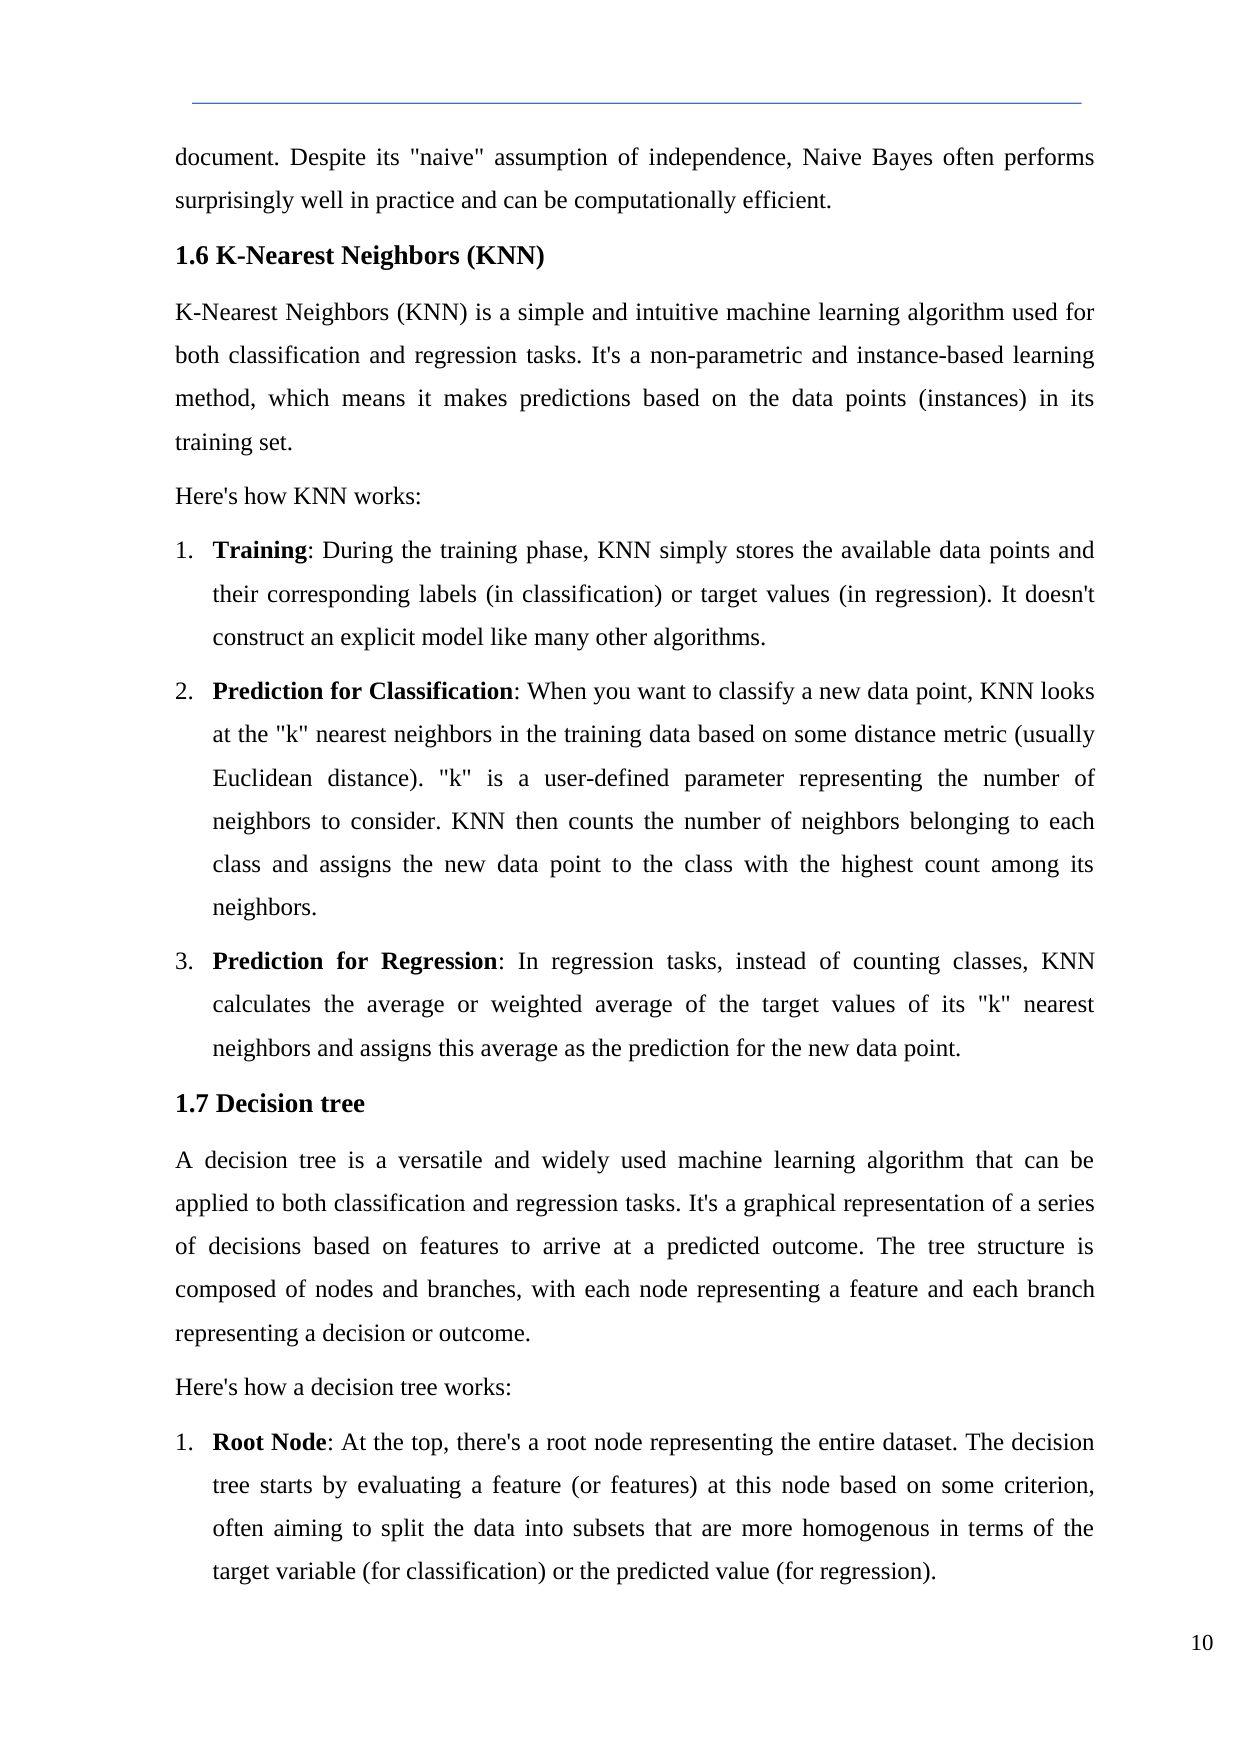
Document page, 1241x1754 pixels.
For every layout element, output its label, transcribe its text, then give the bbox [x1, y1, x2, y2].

list Training: During the training phase, KNN simply stores the available data points and their corresponding labels (in classification) or target values (in regression). It doesn't construct an explicit model like many other algorithms. [175, 536, 1096, 651]
list Prediction for Classification: When you want to classify a new data point, KNN looks at the "k" nearest neighbors in the training data based on some distance metric (usually Euclidean distance). "k" is a user-defined parameter representing the number of neighbors to consider. KNN then counts the number of neighbors belonging to each class and assigns the new data point to the class with the highest count among its neighbors. [175, 676, 1096, 921]
text 1.6 K-Nearest Neighbors (KNN) [175, 239, 1096, 270]
list Prediction for Regression: In regression tasks, instead of counting classes, KNN calculates the average or weighted average of the target values of its "k" nearest neighbors and assigns this average as the prediction for the new data point. [175, 946, 1096, 1061]
text K-Nearest Neighbors (KNN) is a simple and intuitive machine learning algorithm used for both classification and regression tasks. It's a non-parametric and instance-based learning method, which means it makes predictions based on the data points (instances) in its training set. [175, 297, 1096, 455]
list Root Node: At the top, there's a root node representing the entire dataset. The decision tree starts by evaluating a feature (or features) at this node based on some criterion, often aiming to split the data into subsets that are more homogenous in terms of the target variable (for classification) or the predicted value (for regression). [175, 1427, 1096, 1585]
text 1.7 Decision tree [175, 1087, 1096, 1118]
text Here's how a decision tree works: [175, 1372, 1096, 1401]
text A decision tree is a versatile and widely used machine learning algorithm that can be applied to both classification and regression tasks. It's a graphical representation of a series of decisions based on features to arrive at a predicted outcome. The tree structure is composed of nodes and branches, with each node representing a feature and each branch representing a decision or outcome. [175, 1145, 1096, 1346]
text Here's how KNN works: [175, 481, 1096, 510]
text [175, 142, 1096, 213]
